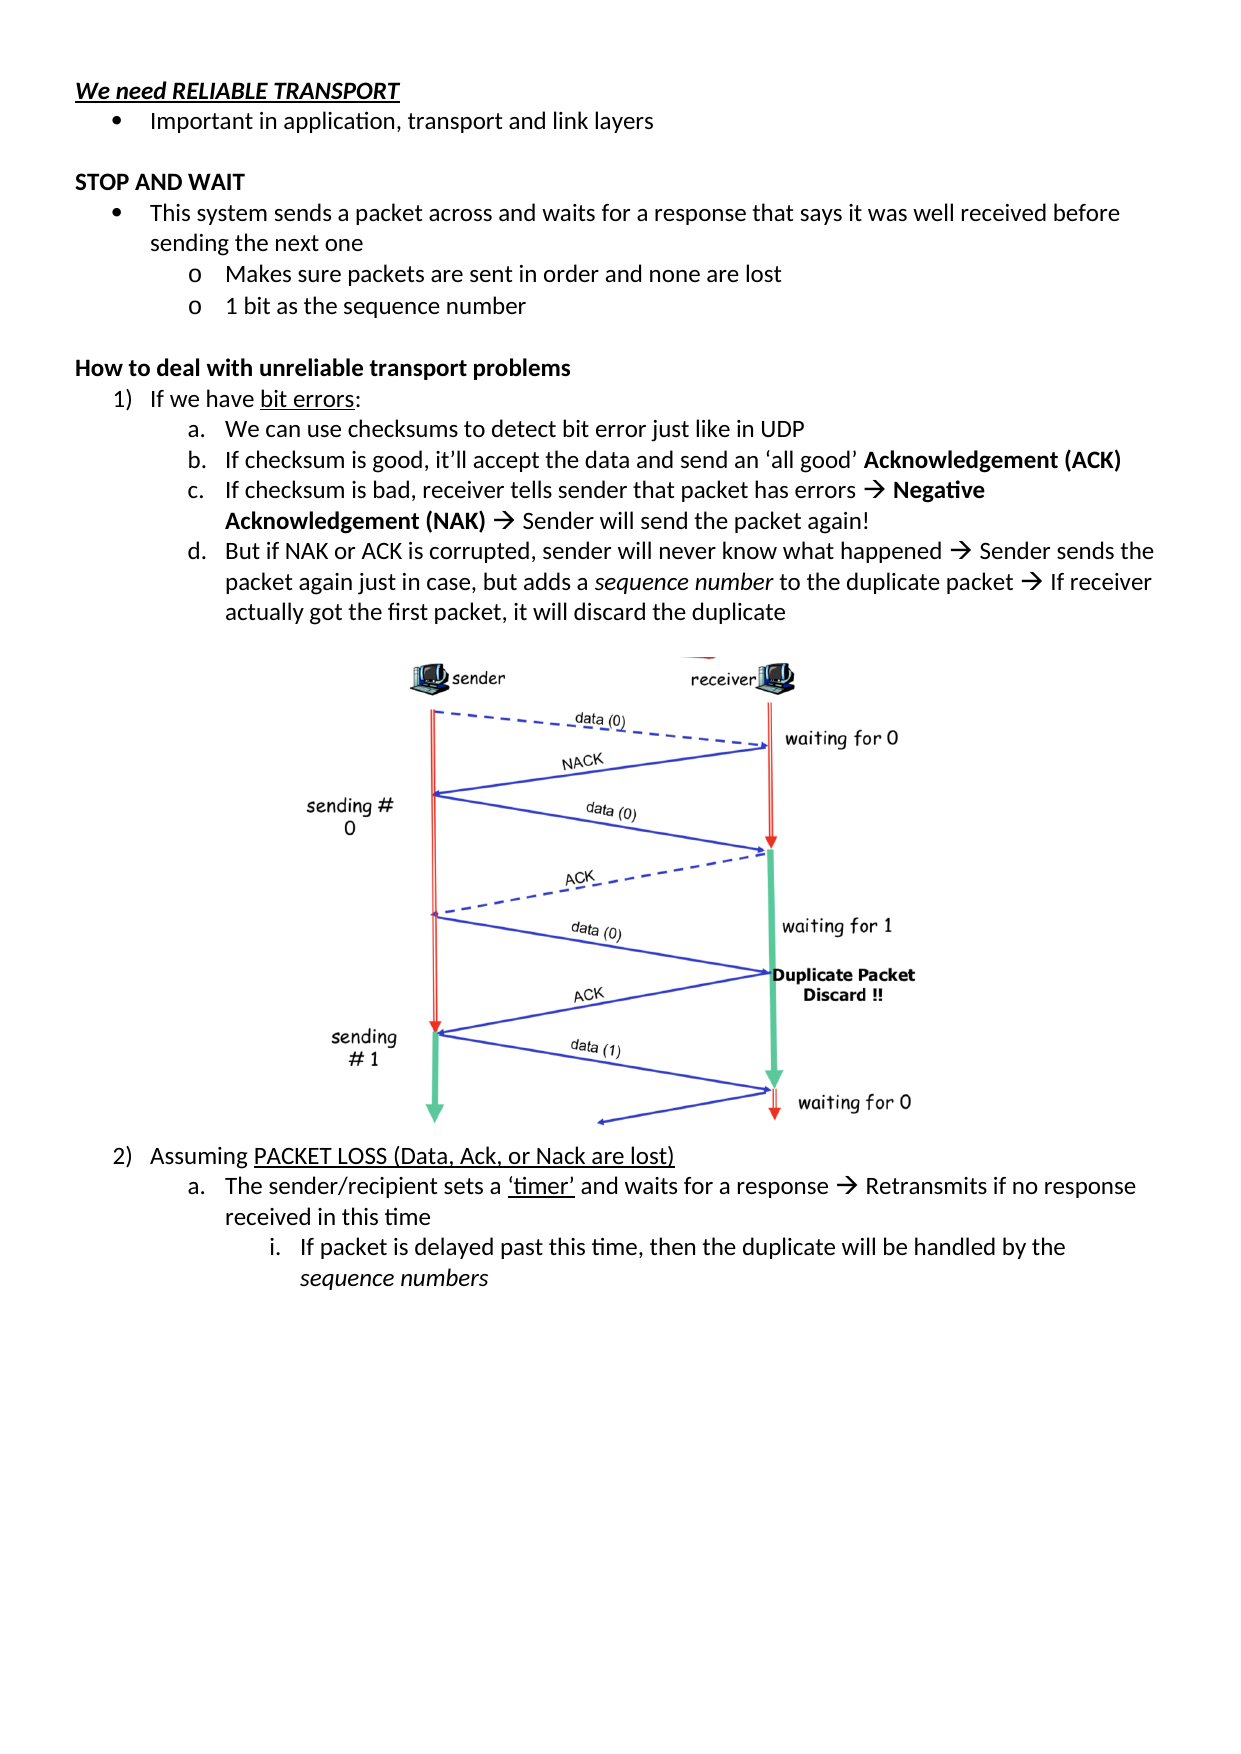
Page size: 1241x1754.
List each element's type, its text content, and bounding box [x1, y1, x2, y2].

list If checksum is good, it’ll accept the data and send an ‘all good’ Acknowledgement (ACK) [187, 444, 1165, 474]
list If checksum is bad, receiver tells sender that packet has errors Negative Acknowledgement (NAK) Sender will send the packet again! [187, 474, 1165, 535]
text We need RELIABLE TRANSPORT [75, 75, 1165, 106]
text STOP AND WAIT [75, 167, 1165, 197]
list Assuming PACKET LOSS (Data, Ack, or Nack are lost) [112, 1140, 1165, 1171]
list We can use checksums to detect bit error just like in UDP [187, 413, 1165, 444]
list 1 bit as the sequence number [187, 290, 1165, 322]
list Makes sure packets are sent in order and none are lost [187, 258, 1165, 290]
list If packet is delayed past this time, then the duplicate will be handled by the sequence numbers [281, 1232, 1165, 1293]
list But if NAK or ACK is corrupted, sender will never know what happened Sender sends the packet again just in case, but adds a sequence number to the duplicate packet If receiver actually got the first packet, it will discard the duplicate [187, 535, 1165, 627]
picture [300, 657, 940, 1140]
list The sender/recipient sets a ‘timer’ and waits for a response Retransmits if no response received in this time [187, 1171, 1165, 1232]
list If we have bit errors: [112, 383, 1165, 413]
text How to deal with unreliable transport problems [75, 352, 1165, 383]
list This system sends a packet across and waits for a response that says it was well received before sending the next one [112, 197, 1165, 258]
list Important in application, transport and link layers [112, 106, 1165, 136]
